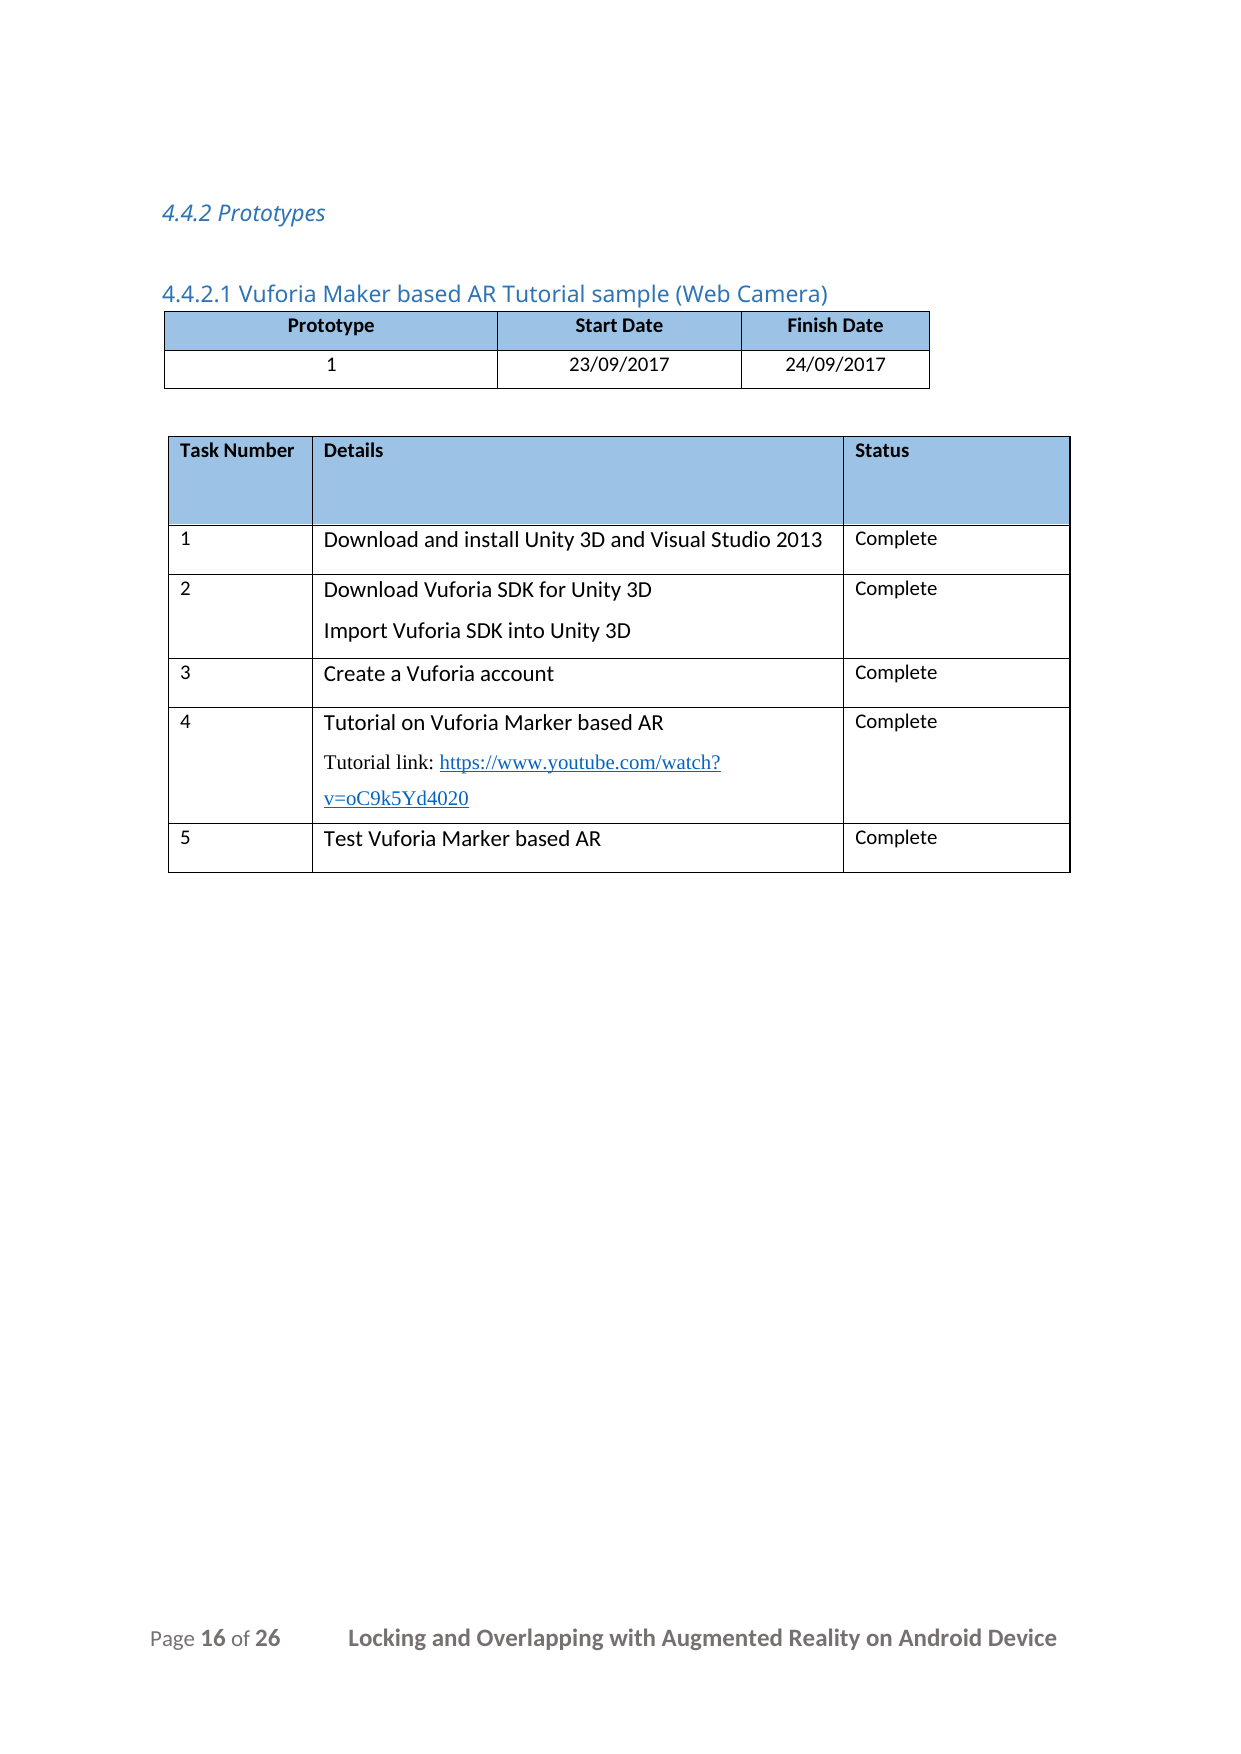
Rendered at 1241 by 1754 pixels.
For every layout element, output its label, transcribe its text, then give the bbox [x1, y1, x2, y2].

table_header Start Date [498, 312, 741, 350]
subtitle 4.4.2 Prototypes [150, 197, 1090, 228]
table_cell 1 [169, 526, 312, 574]
table_header Status [844, 437, 1069, 524]
table_cell 1 [165, 351, 497, 388]
table_header Details [313, 437, 843, 524]
table_cell 3 [169, 659, 312, 707]
table_cell Create a Vuforia account [313, 659, 843, 707]
table_cell Complete [844, 659, 1069, 707]
table_cell 5 [169, 824, 312, 872]
table_cell Download and install Unity 3D and Visual Studio 2013 [313, 526, 843, 574]
table_header Prototype [165, 312, 497, 350]
subtitle 4.4.2.1 Vuforia Maker based AR Tutorial sample (Web Camera) [150, 277, 1090, 309]
table_cell Complete [844, 526, 1069, 574]
table_cell 4 [169, 708, 312, 823]
table_cell Download Vuforia SDK for Unity 3D Import Vuforia SDK into Unity 3D [313, 575, 843, 658]
table_header Finish Date [742, 312, 929, 350]
table_cell Complete [844, 708, 1069, 823]
table_cell Test Vuforia Marker based AR [313, 824, 843, 872]
table_cell Complete [844, 575, 1069, 658]
table_cell Complete [844, 824, 1069, 872]
table_cell 2 [169, 575, 312, 658]
table_header Task Number [169, 437, 312, 524]
table_cell Tutorial on Vuforia Marker based AR Tutorial link: https://www.youtube.com/watch?v=oC9k5Yd4020 [313, 708, 843, 823]
table_cell 24/09/2017 [742, 351, 929, 388]
table_cell 23/09/2017 [498, 351, 741, 388]
